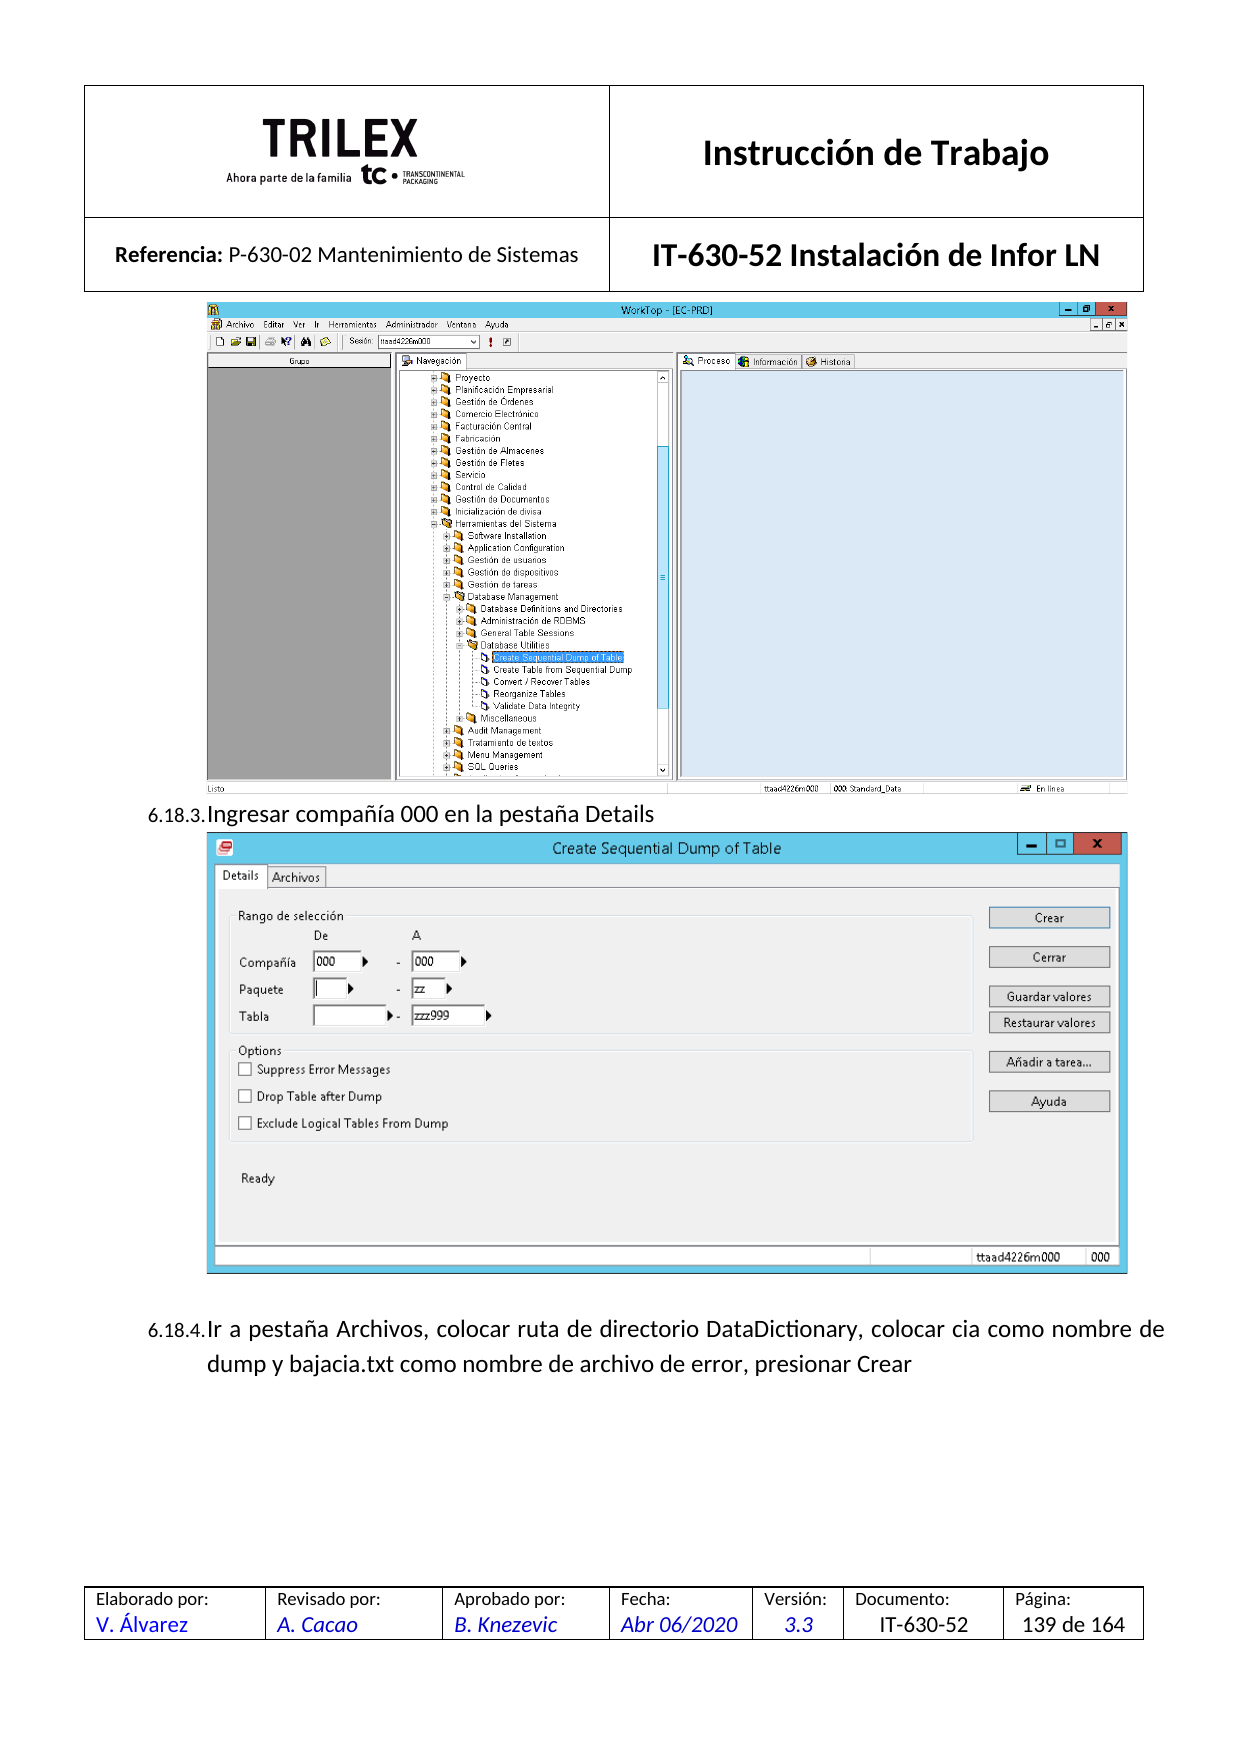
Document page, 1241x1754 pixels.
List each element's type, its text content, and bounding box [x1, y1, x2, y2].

picture [206, 832, 1128, 1274]
picture [206, 302, 1128, 794]
list Ir a pestaña Archivos, colocar ruta de directorio DataDictionary, colocar cia como nombre de dump y bajacia.txt como nombre de archivo de error, presionar Crear [148, 1313, 1166, 1379]
list Ingresar compañía 000 en la pestaña Details [148, 798, 1166, 828]
picture [207, 93, 487, 210]
